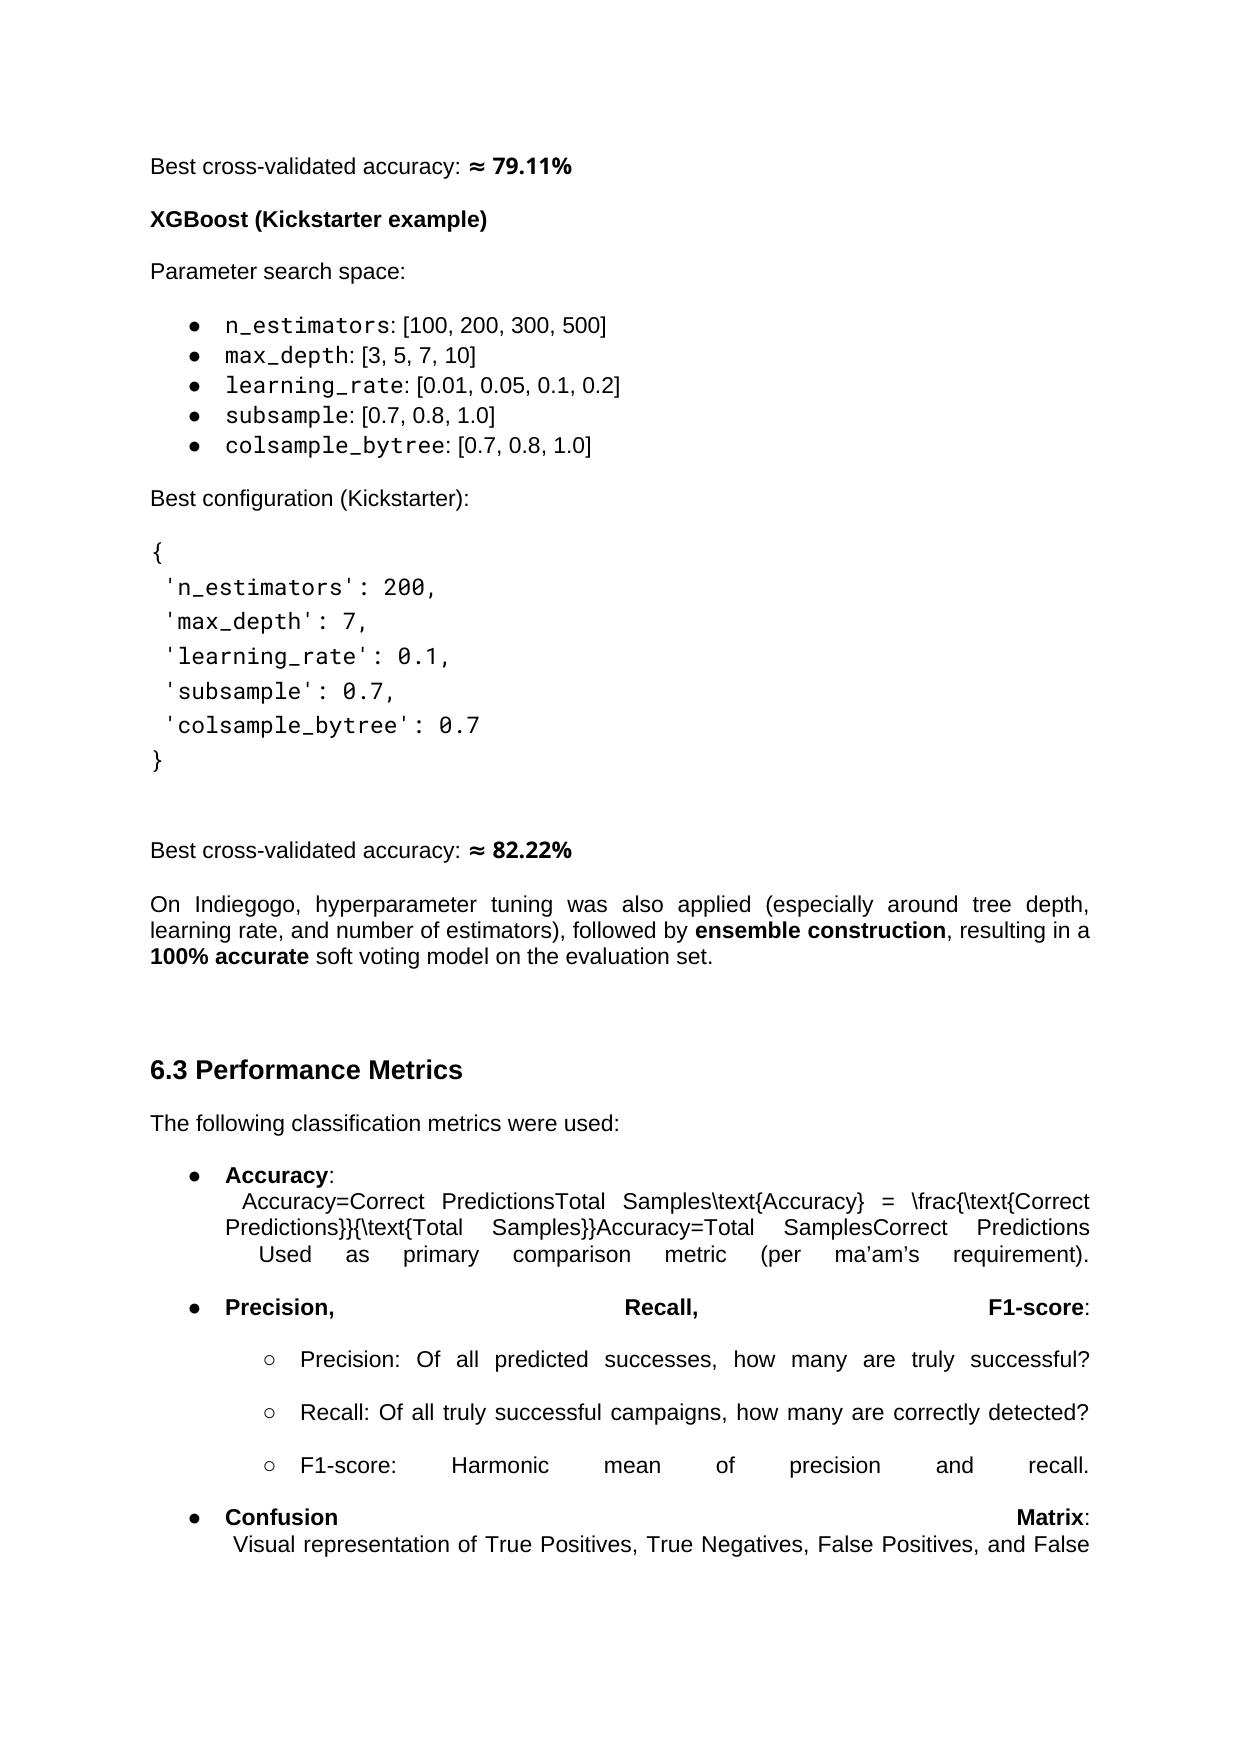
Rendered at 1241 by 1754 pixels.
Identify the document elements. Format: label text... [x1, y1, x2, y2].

text 'colsample_bytree': 0.7 [150, 710, 1090, 740]
text 'n_estimators': 200, [150, 571, 1090, 601]
text { [150, 536, 1090, 567]
list colsample_bytree: [0.7, 0.8, 1.0] [187, 430, 1090, 460]
text Best configuration (Kickstarter): [150, 485, 1090, 511]
text } [150, 744, 1090, 775]
list learning_rate: [0.01, 0.05, 0.1, 0.2] [187, 369, 1090, 399]
text On Indiegogo, hyperparameter tuning was also applied (especially around tree depth, learning rate, and number of estimators), followed by ensemble construction, resulting in a 100% accurate soft voting model on the evaluation set. [150, 891, 1090, 970]
text The following classification metrics were used: [150, 1110, 1090, 1137]
list Precision: Of all predicted successes, how many are truly successful? [262, 1346, 1090, 1399]
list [187, 1504, 1090, 1557]
text 'subsample': 0.7, [150, 675, 1090, 705]
list Precision, Recall, F1-score: [187, 1293, 1090, 1346]
text Best cross-validated accuracy: ≈ 82.22% [150, 834, 1090, 866]
list Recall: Of all truly successful campaigns, how many are correctly detected? [262, 1399, 1090, 1452]
list Accuracy: Accuracy=Correct PredictionsTotal Samples\text{Accuracy} = \frac{\text{Correct Predictions}}{\text{Total Samples}}Accuracy=Total SamplesCorrect Predictions​ Used as primary comparison metric (per ma’am’s requirement). [187, 1162, 1090, 1293]
list max_depth: [3, 5, 7, 10] [187, 339, 1090, 369]
subtitle XGBoost (Kickstarter example) [150, 206, 1090, 233]
subtitle 6.3 Performance Metrics [150, 1054, 1090, 1085]
text Best cross-validated accuracy: ≈ 79.11% [150, 150, 1090, 181]
text 'max_depth': 7, [150, 606, 1090, 636]
list subsample: [0.7, 0.8, 1.0] [187, 399, 1090, 430]
text Parameter search space: [150, 258, 1090, 284]
list n_estimators: [100, 200, 300, 500] [187, 309, 1090, 339]
list F1-score: Harmonic mean of precision and recall. [262, 1452, 1090, 1504]
text 'learning_rate': 0.1, [150, 640, 1090, 671]
